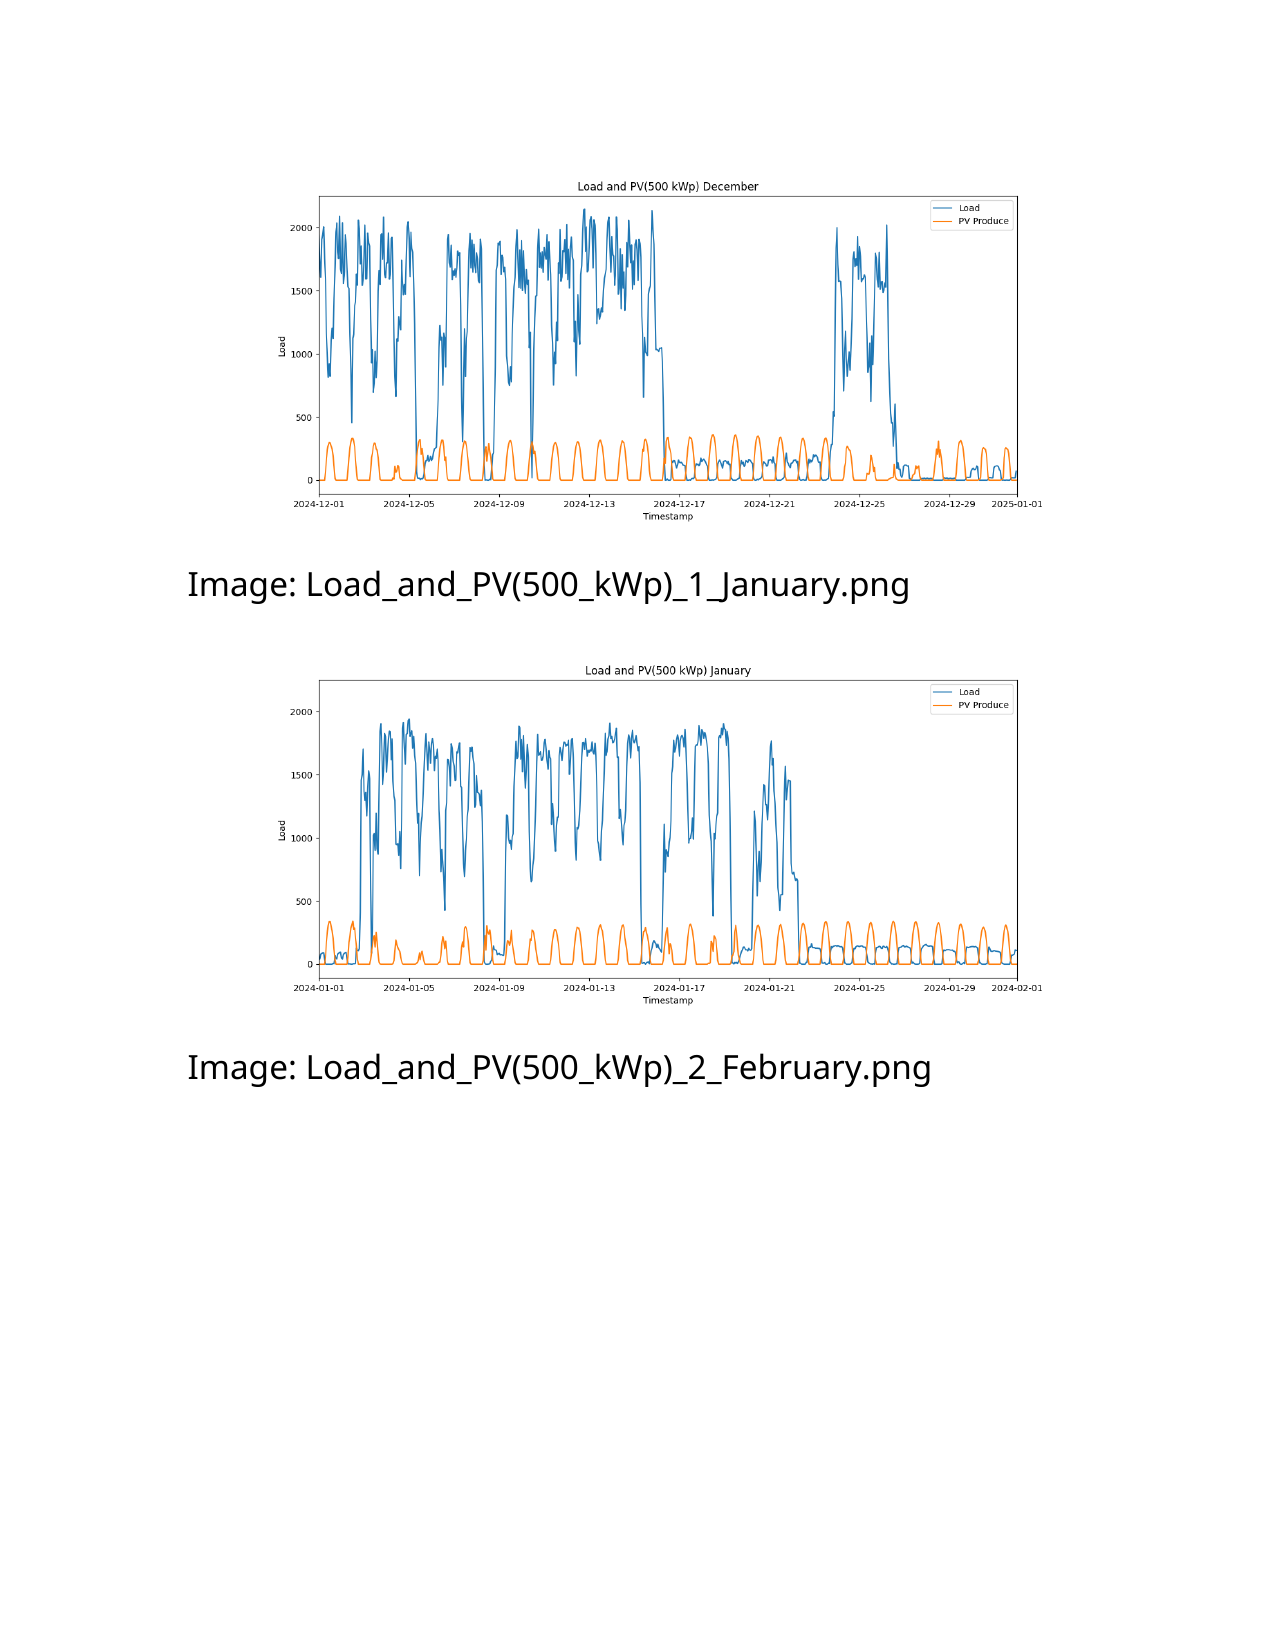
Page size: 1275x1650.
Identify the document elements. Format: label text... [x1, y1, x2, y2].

picture [206, 150, 1107, 536]
picture [206, 633, 1107, 1020]
text Image: Load_and_PV(500_kWp)_1_January.png [187, 560, 1087, 606]
text Image: Load_and_PV(500_kWp)_2_February.png [187, 1044, 1087, 1089]
